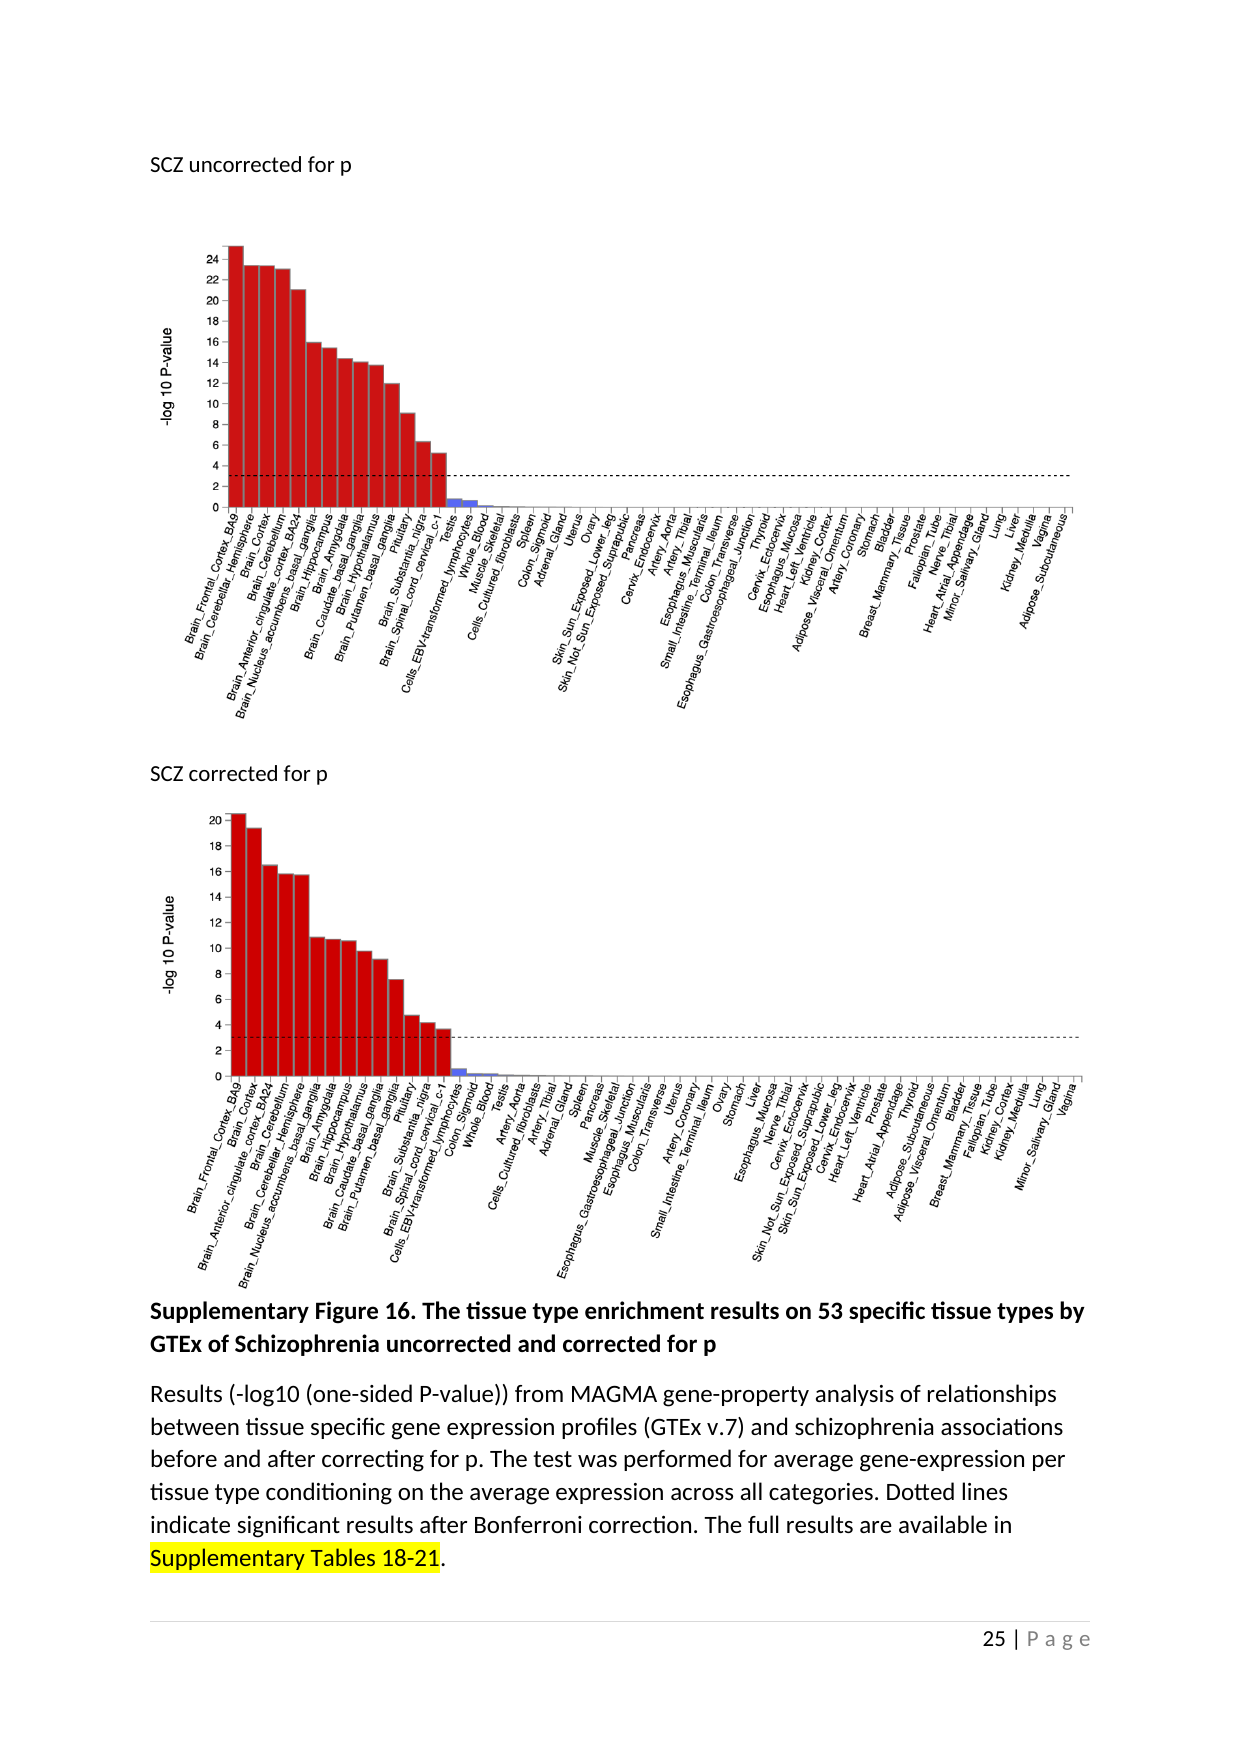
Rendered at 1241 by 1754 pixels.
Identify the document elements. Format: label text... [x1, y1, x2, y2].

picture [150, 229, 1091, 725]
text Supplementary Figure 16. The tissue type enrichment results on 53 specific tissue types by GTEx of Schizophrenia uncorrected and corrected for p [150, 1295, 1090, 1359]
text SCZ corrected for p [150, 759, 1090, 787]
picture [150, 806, 1091, 1293]
text SCZ uncorrected for p [150, 150, 1090, 178]
text Results (-log10 (one-sided P-value)) from MAGMA gene-property analysis of relationships between tissue specific gene expression profiles (GTEx v.7) and schizophrenia associations before and after correcting for p. The test was performed for average gene-expression per tissue type conditioning on the average expression across all categories. Dotted lines indicate significant results after Bonferroni correction. The full results are available in Supplementary Tables 18-21. [150, 1378, 1090, 1573]
